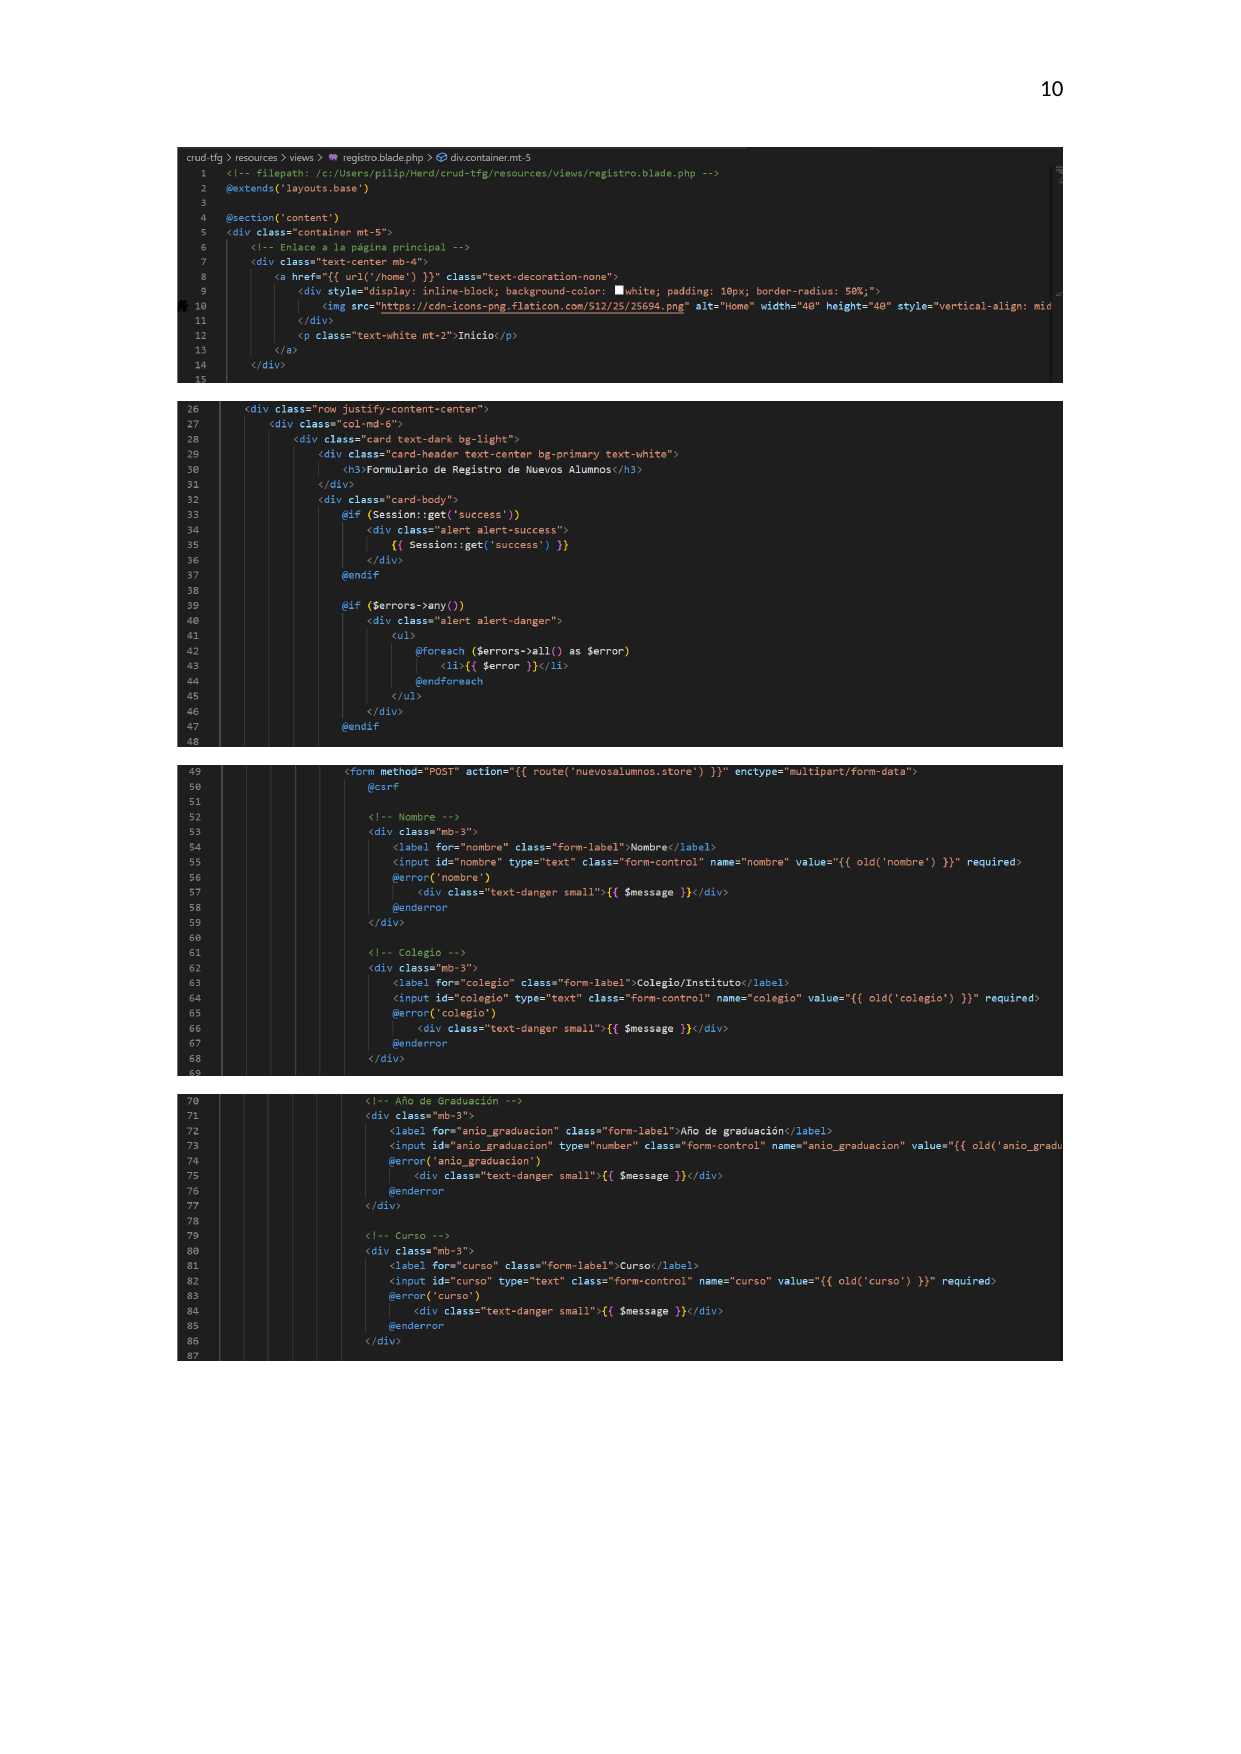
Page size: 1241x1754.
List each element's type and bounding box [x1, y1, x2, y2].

picture [177, 401, 1063, 747]
picture [177, 765, 1063, 1076]
picture [177, 1094, 1063, 1361]
picture [177, 147, 1063, 383]
